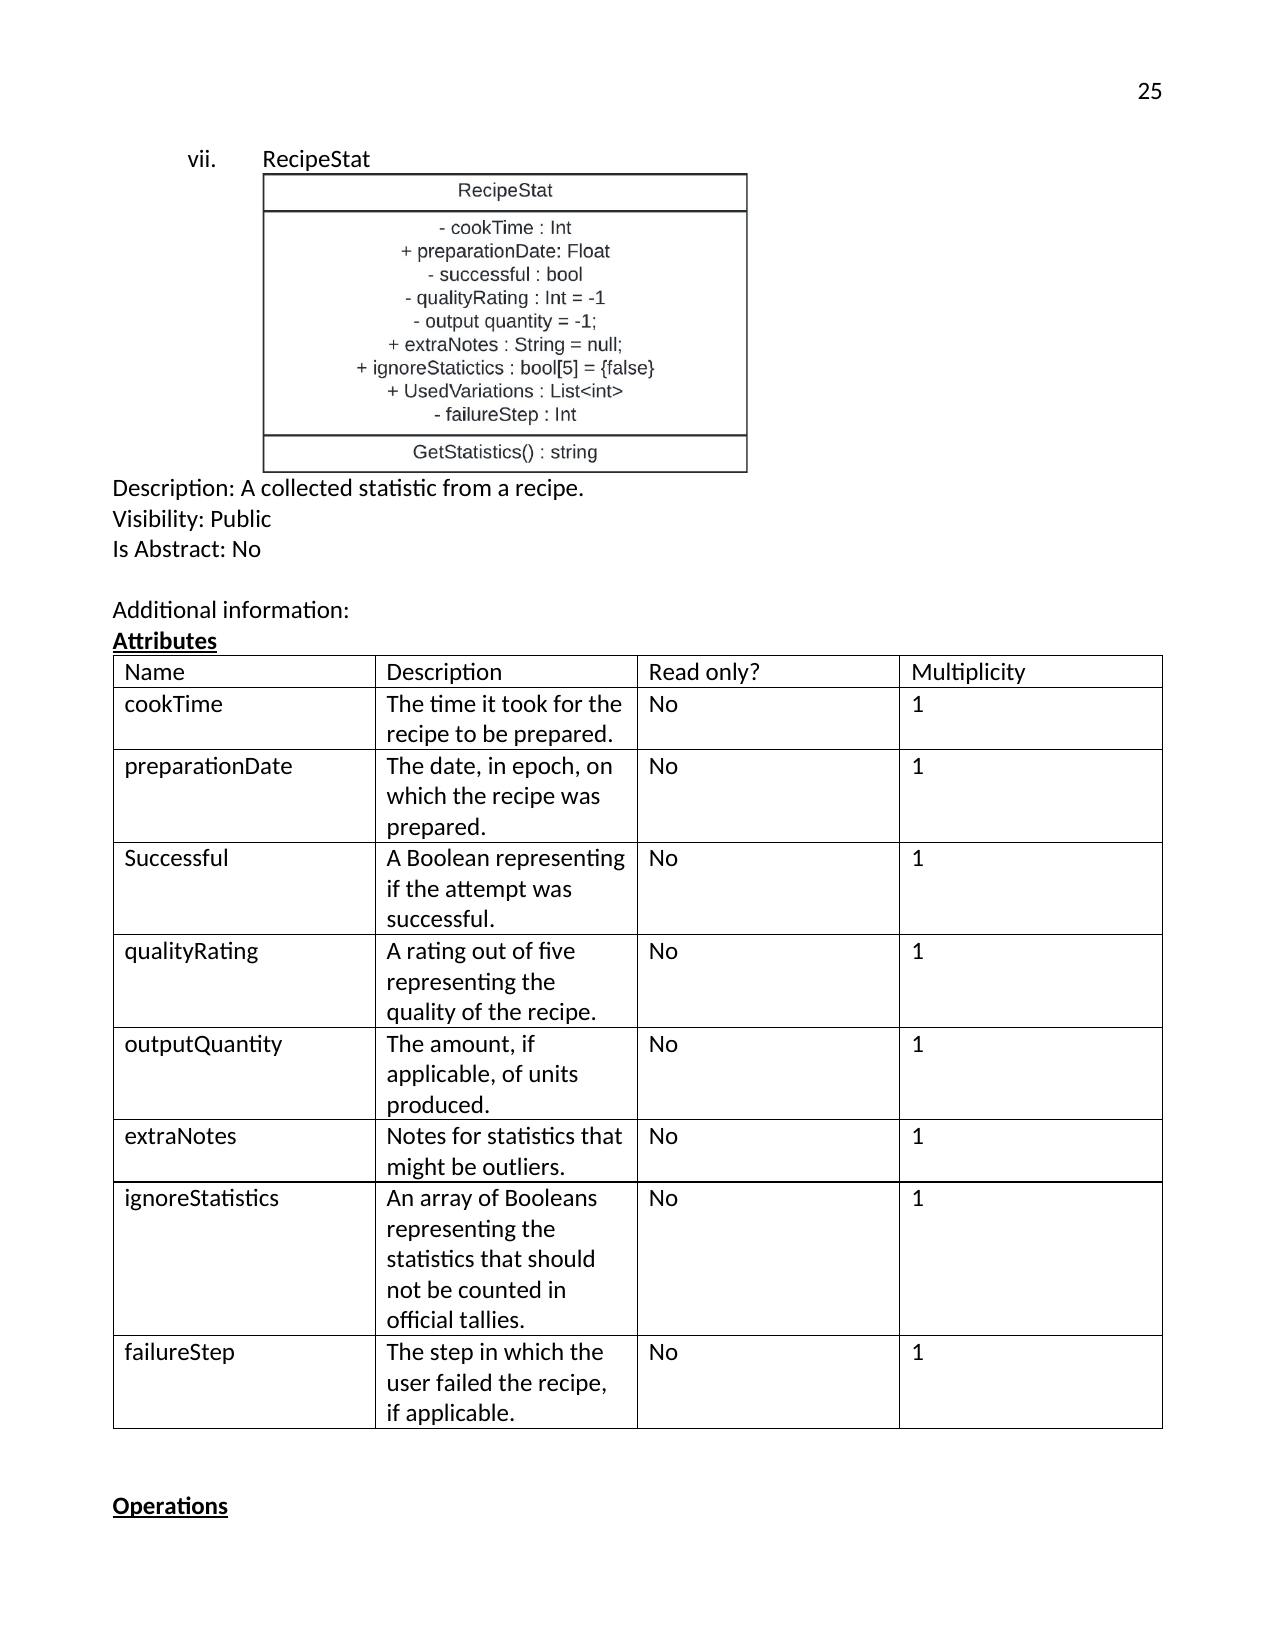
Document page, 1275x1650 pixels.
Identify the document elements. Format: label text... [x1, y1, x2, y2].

table_cell No [638, 750, 899, 842]
table_cell No [638, 1336, 899, 1428]
picture [262, 173, 748, 473]
table_cell failureStep [114, 1336, 375, 1428]
table_cell Successful [114, 843, 375, 934]
table_cell 1 [900, 750, 1162, 842]
table_cell qualityRating [114, 935, 375, 1027]
text Visibility: Public [112, 503, 1162, 533]
table_cell 1 [900, 1336, 1162, 1428]
list RecipeStat [187, 143, 1162, 173]
table_cell No [638, 1028, 899, 1119]
table_cell 1 [900, 1120, 1162, 1181]
table_cell No [638, 688, 899, 749]
table_cell Notes for statistics that might be outliers. [376, 1120, 637, 1181]
table_cell The time it took for the recipe to be prepared. [376, 688, 637, 749]
table_header Name [114, 656, 375, 687]
table_cell The amount, if applicable, of units produced. [376, 1028, 637, 1119]
table_cell ignoreStatistics [114, 1183, 375, 1335]
table_cell No [638, 843, 899, 934]
table_cell An array of Booleans representing the statistics that should not be counted in official tallies. [376, 1183, 637, 1335]
table_cell preparationDate [114, 750, 375, 842]
table_cell 1 [900, 1028, 1162, 1119]
text Attributes [112, 625, 1162, 655]
table_cell 1 [900, 1183, 1162, 1335]
text Additional information: [112, 594, 1162, 625]
table_cell 1 [900, 843, 1162, 934]
table_cell No [638, 1183, 899, 1335]
table_cell outputQuantity [114, 1028, 375, 1119]
table_cell No [638, 1120, 899, 1181]
text Description: A collected statistic from a recipe. [112, 472, 1162, 503]
text Is Abstract: No [112, 533, 1162, 564]
table_cell The step in which the user failed the recipe, if applicable. [376, 1336, 637, 1428]
table_cell cookTime [114, 688, 375, 749]
text Operations [112, 1490, 1162, 1520]
table_cell The date, in epoch, on which the recipe was prepared. [376, 750, 637, 842]
table_header Multiplicity [900, 656, 1162, 687]
table_cell 1 [900, 935, 1162, 1027]
table_header Description [376, 656, 637, 687]
table_cell A rating out of five representing the quality of the recipe. [376, 935, 637, 1027]
table_cell No [638, 935, 899, 1027]
table_cell extraNotes [114, 1120, 375, 1181]
table_cell A Boolean representing if the attempt was successful. [376, 843, 637, 934]
table_cell 1 [900, 688, 1162, 749]
table_header Read only? [638, 656, 899, 687]
